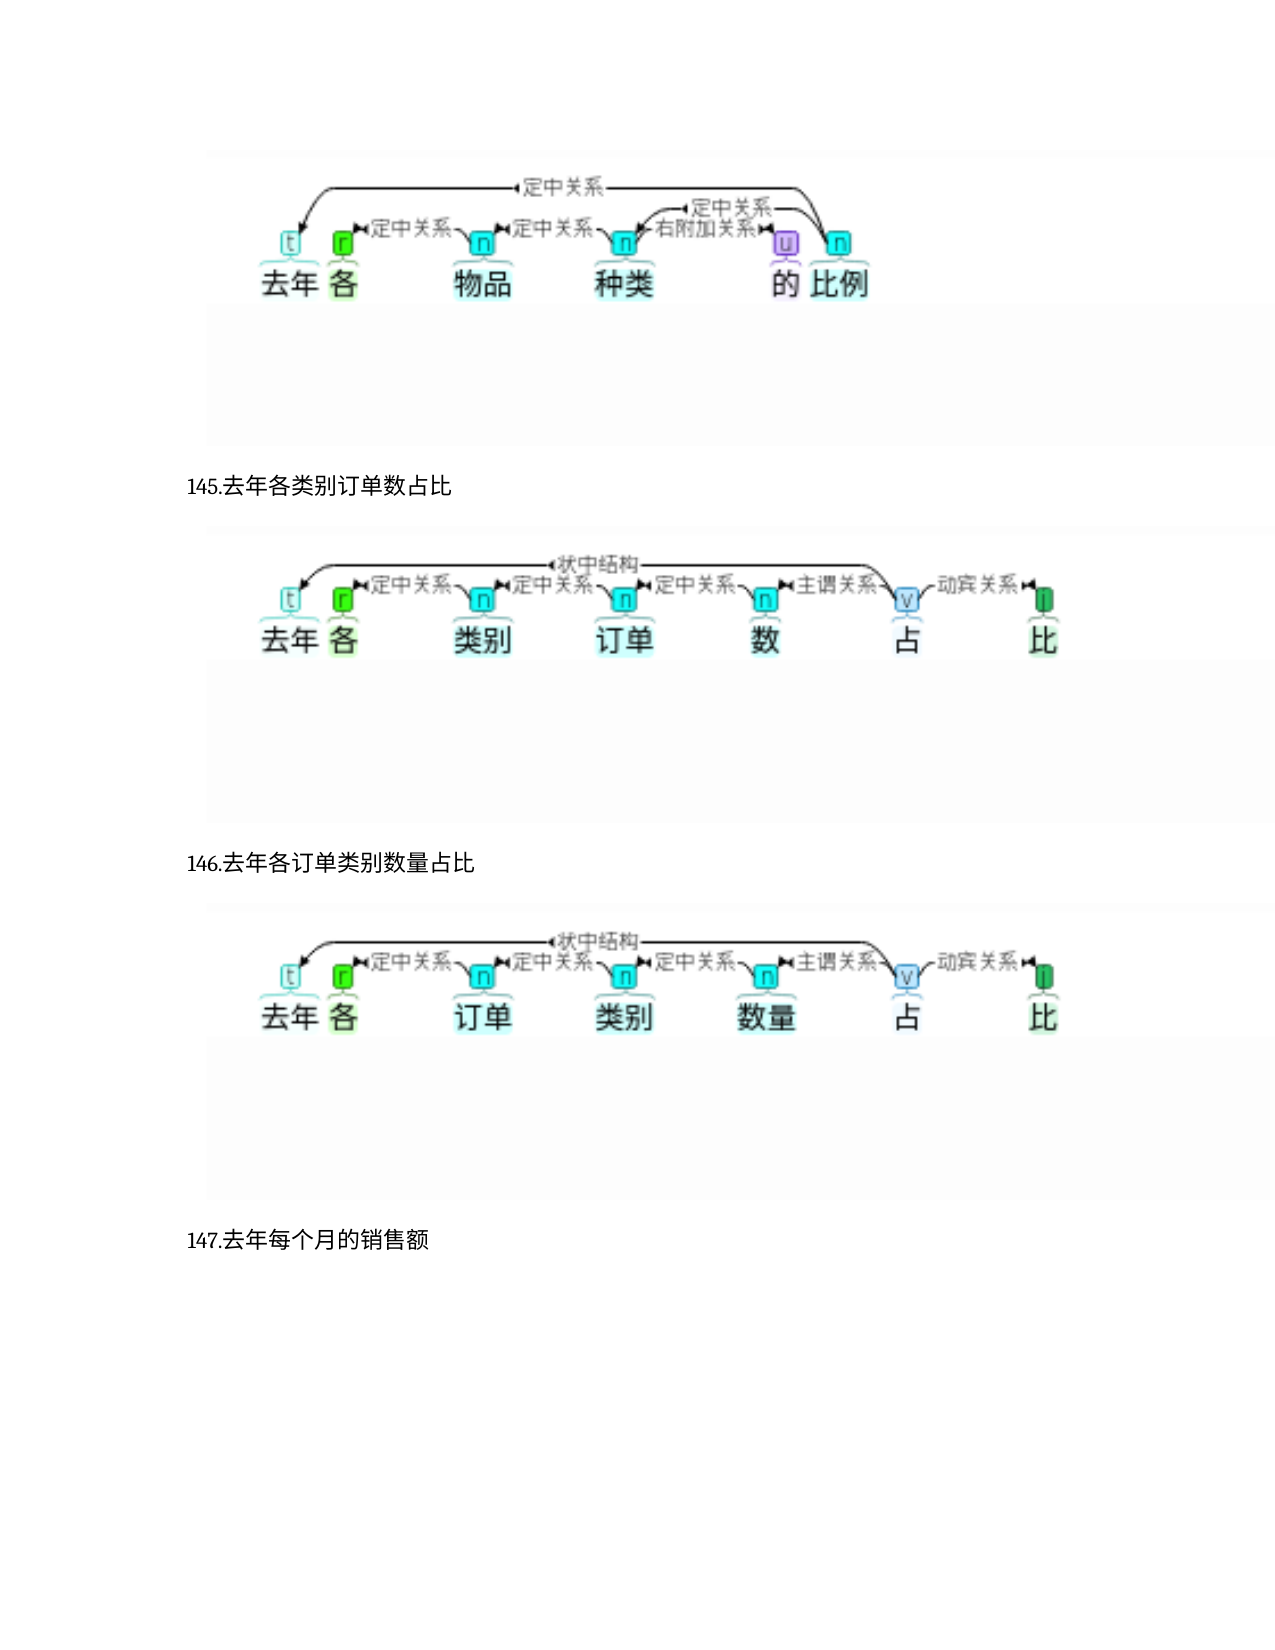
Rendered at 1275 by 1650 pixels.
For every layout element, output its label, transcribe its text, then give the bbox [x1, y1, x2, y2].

picture [206, 903, 1275, 1200]
text 146.去年各订单类别数量占比 [187, 847, 1087, 878]
picture [206, 150, 1275, 446]
text 147.去年每个月的销售额 [187, 1224, 1087, 1255]
text 145.去年各类别订单数占比 [187, 470, 1087, 501]
picture [206, 526, 1275, 823]
